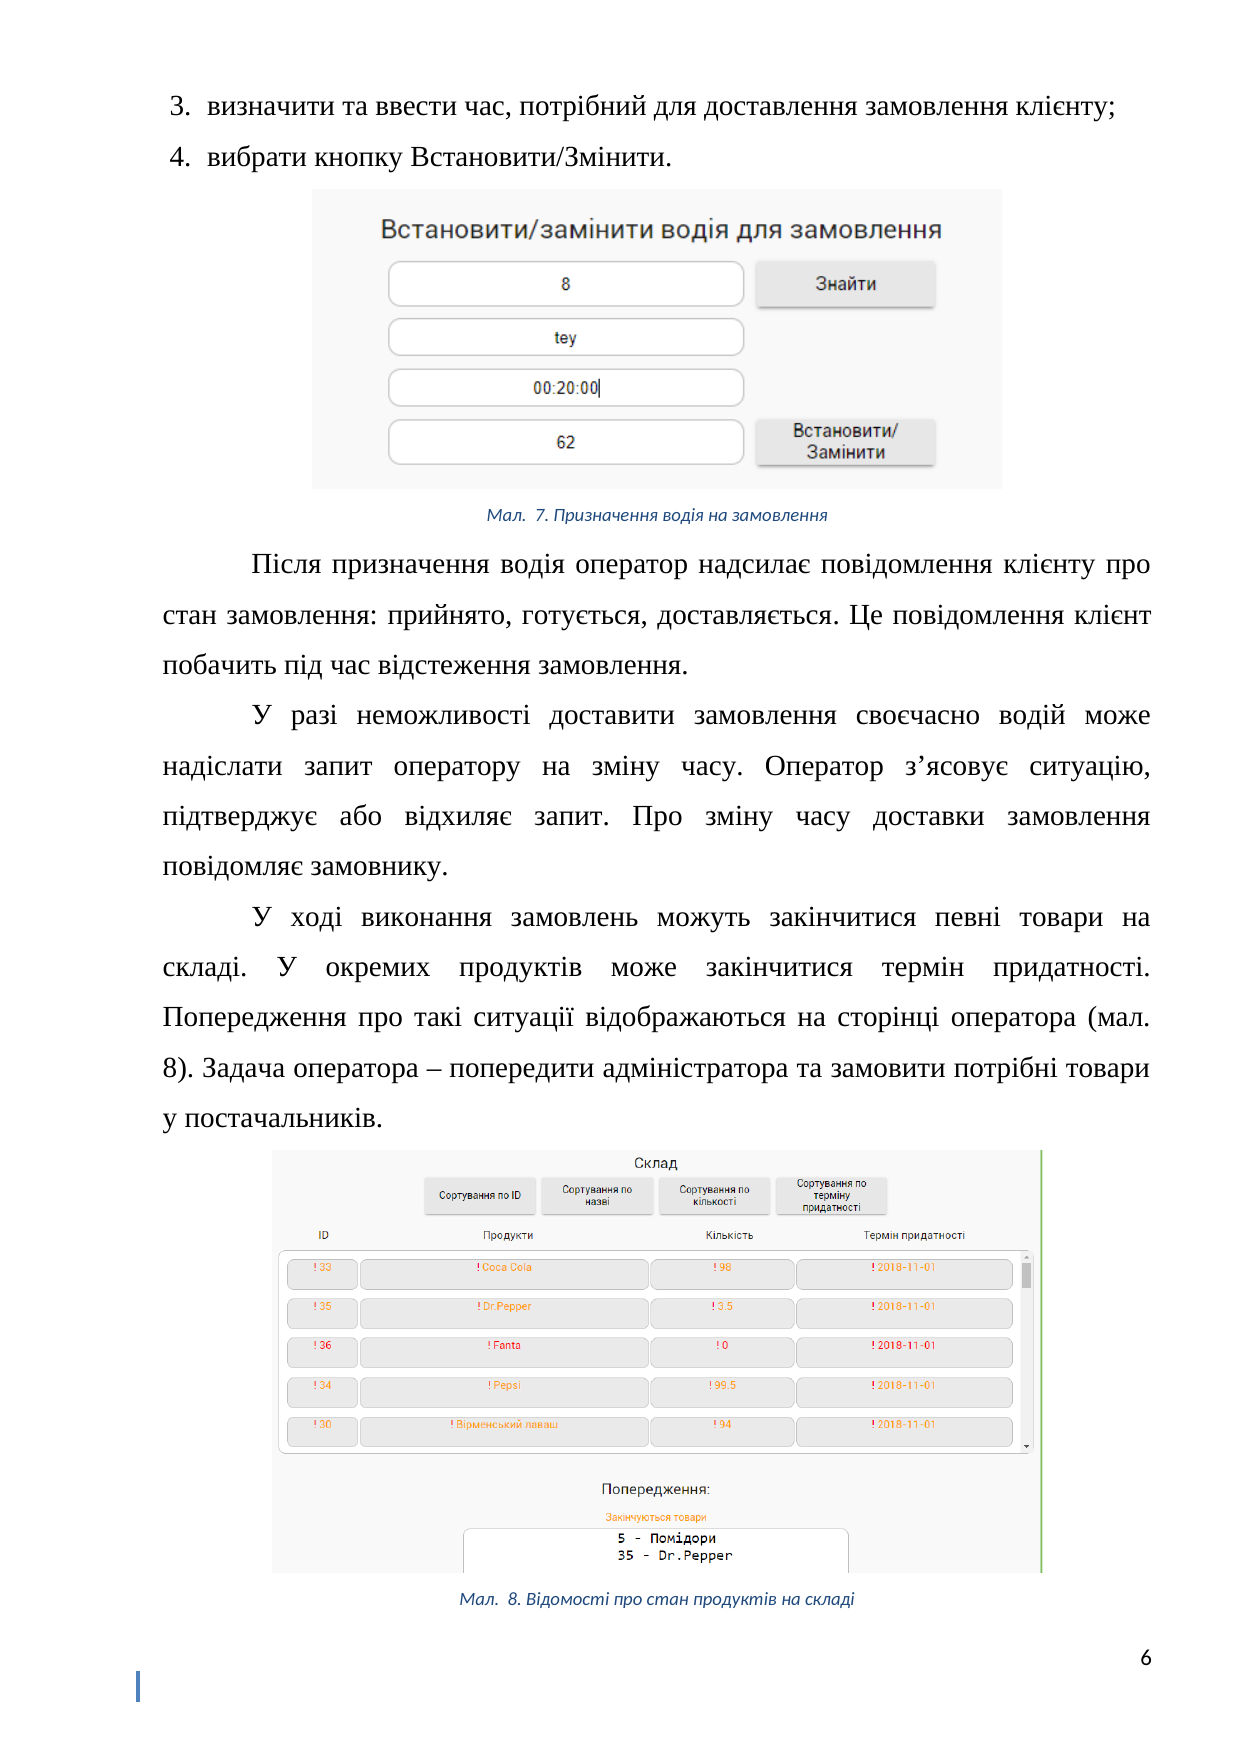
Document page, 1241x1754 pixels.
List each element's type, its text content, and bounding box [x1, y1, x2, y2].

list вибрати кнопку Встановити/Змінити. [169, 139, 1152, 172]
list визначити та ввести час, потрібний для доставлення замовлення клієнту; [169, 88, 1152, 122]
text Мал. 7. Призначення водія на замовлення [162, 503, 1152, 526]
text Після призначення водія оператор надсилає повідомлення клієнту про стан замовлення: прийнято, готується, доставляється. Це повідомлення клієнт побачить під час відстеження замовлення. [162, 547, 1152, 681]
text У разі неможливості доставити замовлення своєчасно водій може надіслати запит оператору на зміну часу. Оператор з’ясовує ситуацію, підтверджує або відхиляє запит. Про зміну часу доставки замовлення повідомляє замовнику. [162, 697, 1152, 882]
text У ході виконання замовлень можуть закінчитися певні товари на складі. У окремих продуктів може закінчитися термін придатності. Попередження про такі ситуації відображаються на сторінці оператора (мал. 8). Задача оператора – попередити адміністратора та замовити потрібні товари у постачальників. [162, 899, 1152, 1133]
text Мал. 8. Відомості про стан продуктів на складі [162, 1587, 1152, 1610]
